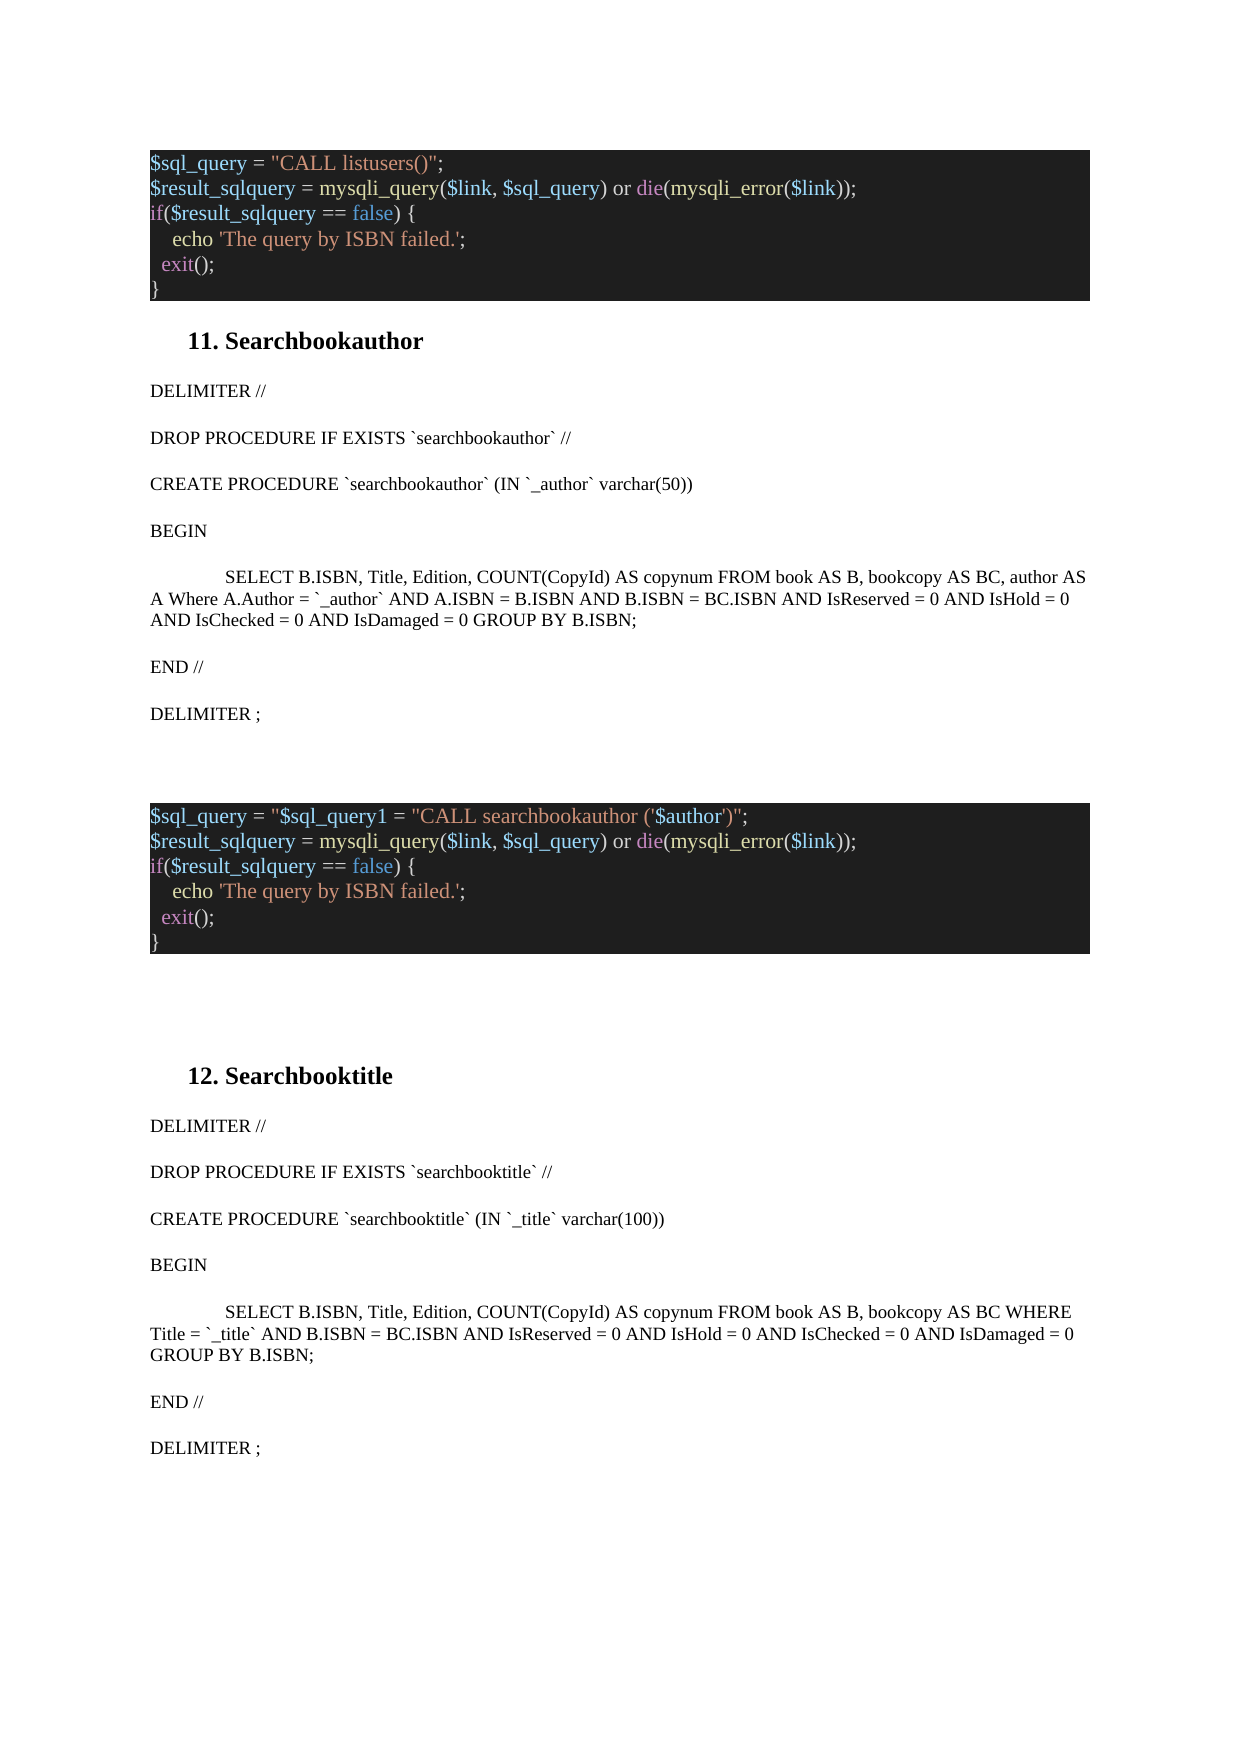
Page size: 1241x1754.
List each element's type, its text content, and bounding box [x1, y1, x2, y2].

text exit(); [150, 251, 1090, 276]
text DELIMITER ; [150, 1437, 1090, 1459]
text } [150, 929, 1090, 954]
text END // [150, 656, 1090, 677]
text DELIMITER // [150, 1114, 1090, 1136]
text SELECT B.ISBN, Title, Edition, COUNT(CopyId) AS copynum FROM book AS B, bookcopy AS BC, author AS A Where A.Author = `_author` AND A.ISBN = B.ISBN AND B.ISBN = BC.ISBN AND IsReserved = 0 AND IsHold = 0 AND IsChecked = 0 AND IsDamaged = 0 GROUP BY B.ISBN; [150, 566, 1090, 631]
text END // [150, 1391, 1090, 1412]
text $sql_query = "$sql_query1 = "CALL searchbookauthor ('$author')"; [150, 803, 1090, 828]
text BEGIN [150, 520, 1090, 541]
text echo 'The query by ISBN failed.'; [150, 226, 1090, 251]
text SELECT B.ISBN, Title, Edition, COUNT(CopyId) AS copynum FROM book AS B, bookcopy AS BC WHERE Title = `_title` AND B.ISBN = BC.ISBN AND IsReserved = 0 AND IsHold = 0 AND IsChecked = 0 AND IsDamaged = 0 GROUP BY B.ISBN; [150, 1301, 1090, 1366]
list Searchbookauthor [187, 326, 1090, 355]
text echo 'The query by ISBN failed.'; [150, 878, 1090, 904]
list Searchbooktitle [187, 1061, 1090, 1089]
text exit(); [150, 904, 1090, 929]
text CREATE PROCEDURE `searchbooktitle` (IN `_title` varchar(100)) [150, 1208, 1090, 1229]
text BEGIN [150, 1254, 1090, 1276]
text $result_sqlquery = mysqli_query($link, $sql_query) or die(mysqli_error($link)); [150, 175, 1090, 200]
text DELIMITER ; [150, 702, 1090, 724]
text DROP PROCEDURE IF EXISTS `searchbookauthor` // [150, 427, 1090, 448]
text CREATE PROCEDURE `searchbookauthor` (IN `_author` varchar(50)) [150, 473, 1090, 495]
text $sql_query = "CALL listusers()"; [150, 150, 1090, 175]
text if($result_sqlquery == false) { [150, 853, 1090, 878]
text DROP PROCEDURE IF EXISTS `searchbooktitle` // [150, 1161, 1090, 1183]
text DELIMITER // [150, 380, 1090, 402]
text } [150, 276, 1090, 301]
text if($result_sqlquery == false) { [150, 200, 1090, 226]
text $result_sqlquery = mysqli_query($link, $sql_query) or die(mysqli_error($link)); [150, 828, 1090, 853]
